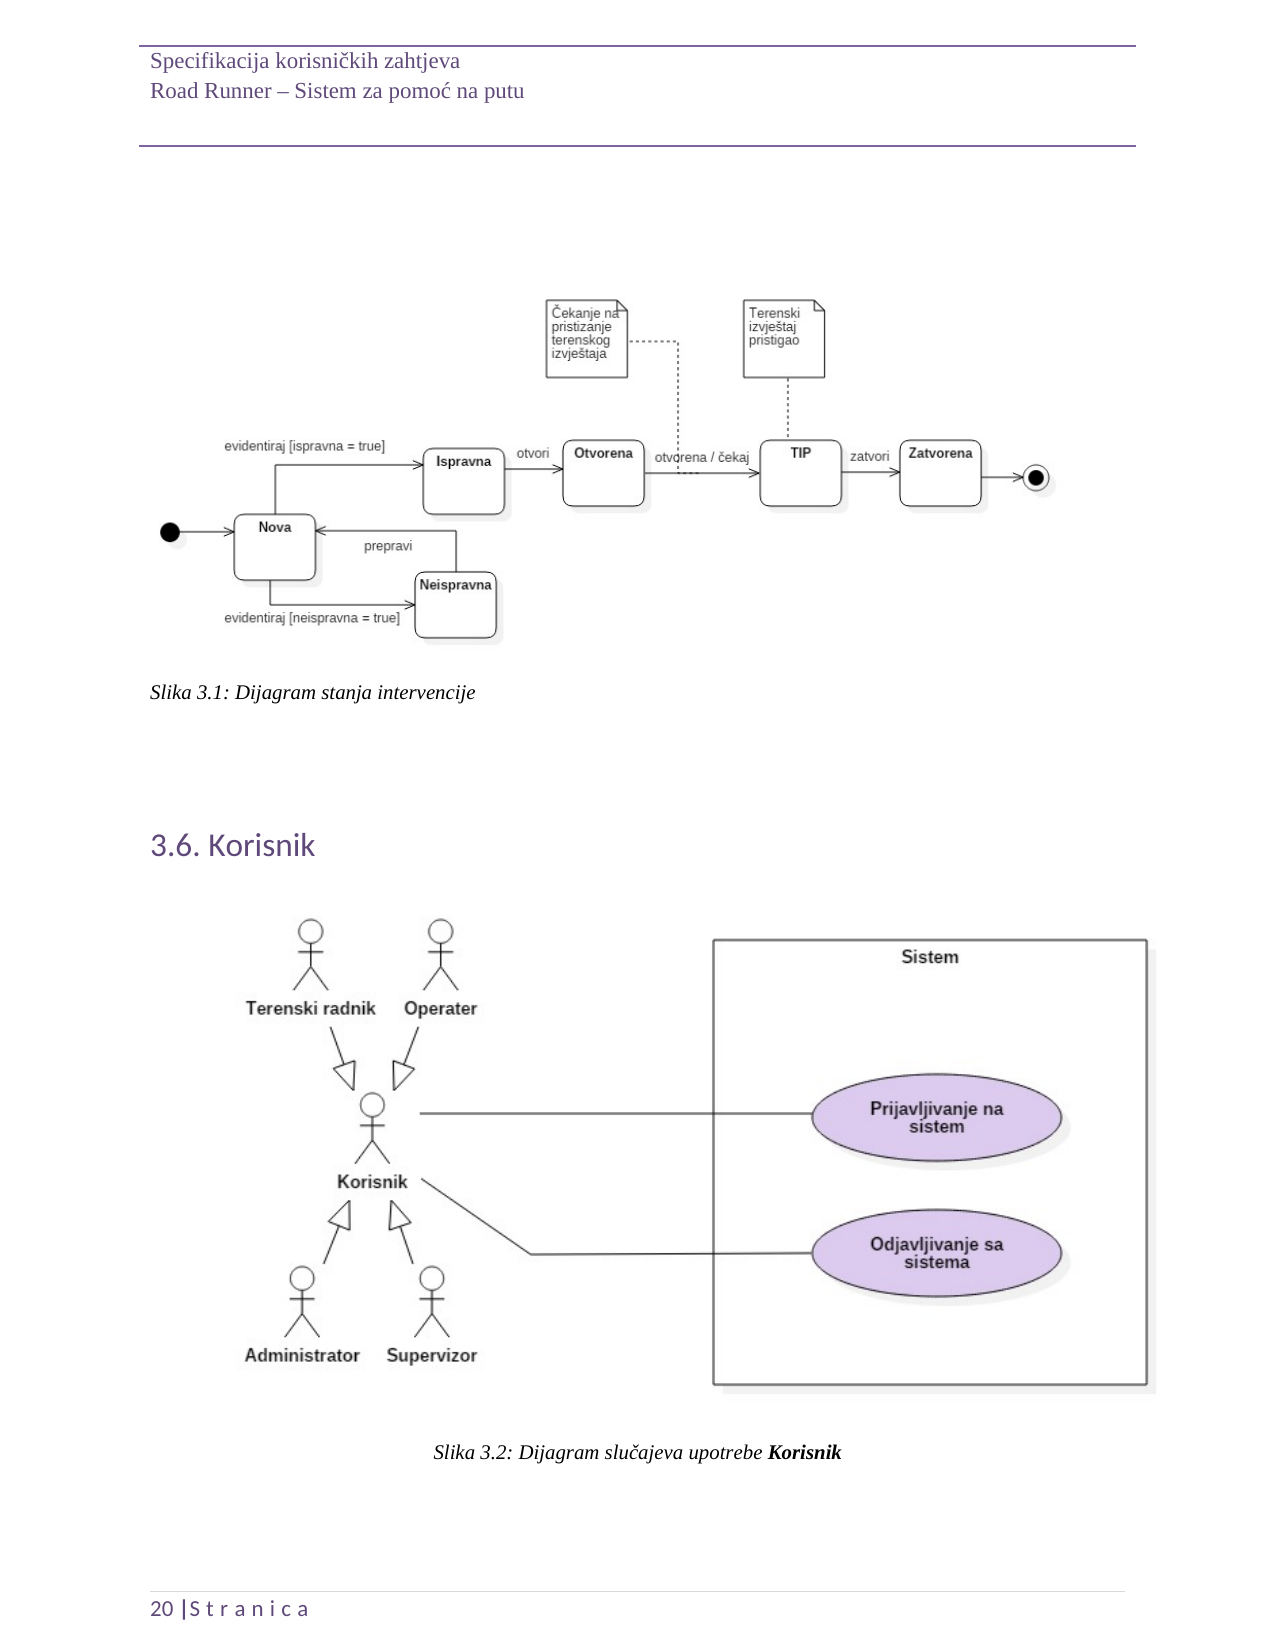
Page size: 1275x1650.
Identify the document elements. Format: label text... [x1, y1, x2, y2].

picture [150, 291, 1089, 679]
list Slika 3.2: Dijagram slučajeva upotrebe Korisnik [150, 1440, 1125, 1464]
picture [225, 905, 1200, 1439]
list Slika 3.1: Dijagram stanja intervencije [150, 680, 1125, 704]
text 3.6. Korisnik [150, 824, 1125, 864]
